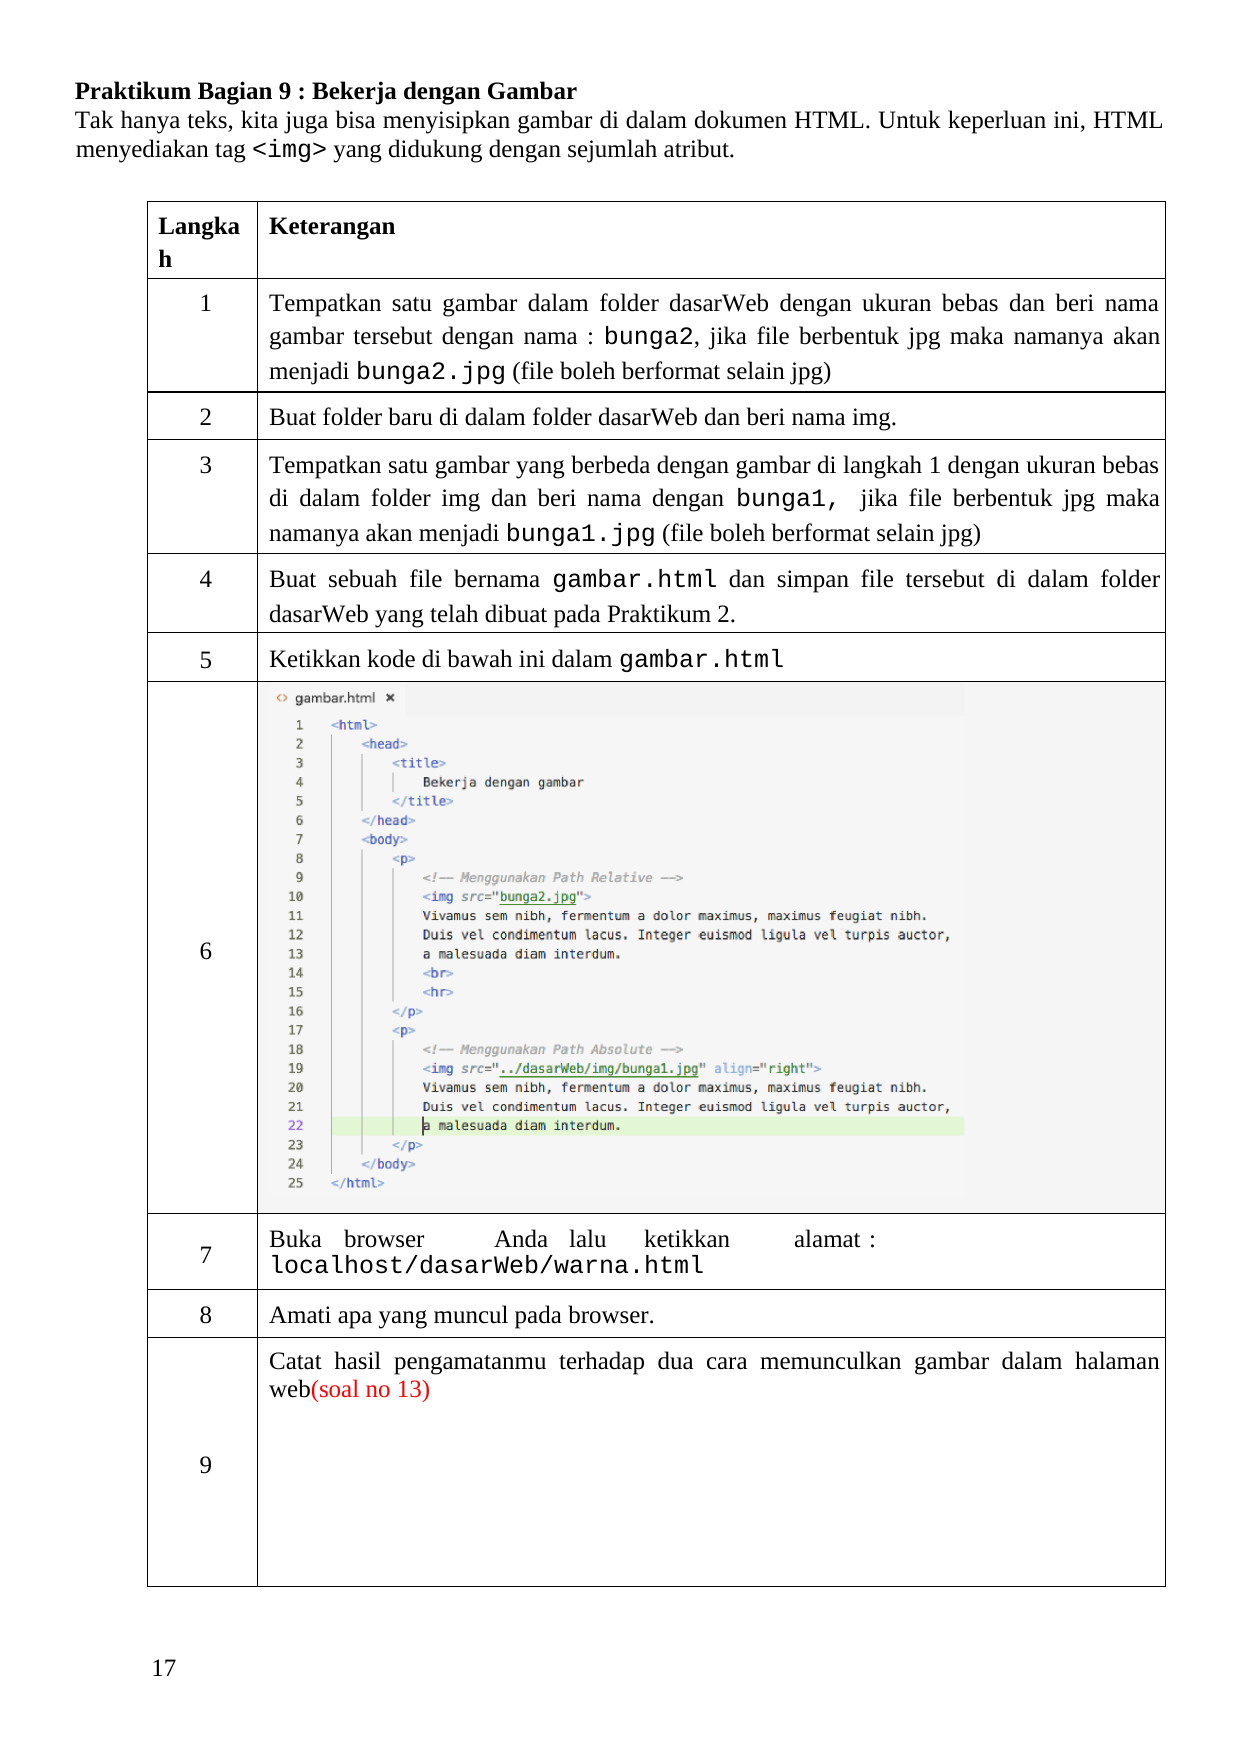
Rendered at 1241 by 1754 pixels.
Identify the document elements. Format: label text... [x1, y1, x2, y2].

table_cell Ketikkan kode di bawah ini dalam gambar.html [258, 633, 1165, 681]
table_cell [258, 1338, 1165, 1586]
text Tak hanya teks, kita juga bisa menyisipkan gambar di dalam dokumen HTML. Untuk keperluan ini, HTML menyediakan tag <img> yang didukung dengan sejumlah atribut. [74, 106, 1166, 165]
table_header Langkah [148, 202, 257, 277]
table_cell Amati apa yang muncul pada browser. [258, 1290, 1165, 1337]
table_cell 6 [148, 682, 257, 1213]
table_cell Buat folder baru di dalam folder dasarWeb dan beri nama img. [258, 393, 1165, 439]
table_cell [258, 682, 1165, 1213]
table_cell 8 [148, 1290, 257, 1337]
table_cell Buat sebuah file bernama gambar.html dan simpan file tersebut di dalam folder dasarWeb yang telah dibuat pada Praktikum 2. [258, 554, 1165, 632]
table_cell Tempatkan satu gambar dalam folder dasarWeb dengan ukuran bebas dan beri nama gambar tersebut dengan nama : bunga2, jika file berbentuk jpg maka namanya akan menjadi bunga2.jpg (file boleh berformat selain jpg) [258, 279, 1165, 391]
table_cell 1 [148, 279, 257, 391]
table_cell Tempatkan satu gambar yang berbeda dengan gambar di langkah 1 dengan ukuran bebas di dalam folder img dan beri nama dengan bunga1, jika file berbentuk jpg maka namanya akan menjadi bunga1.jpg (file boleh berformat selain jpg) [258, 440, 1165, 553]
table_cell 4 [148, 554, 257, 632]
table_cell Buka browser Anda lalu ketikkan alamat : localhost/dasarWeb/warna.html [258, 1214, 1165, 1289]
table_cell 5 [148, 633, 257, 681]
table_cell 9 [148, 1338, 257, 1586]
table_header Keterangan [258, 202, 1165, 277]
table_cell 3 [148, 440, 257, 553]
picture [268, 681, 965, 1196]
table_cell 2 [148, 393, 257, 439]
subtitle Praktikum Bagian 9 : Bekerja dengan Gambar [74, 76, 1167, 105]
table_cell 7 [148, 1214, 257, 1289]
